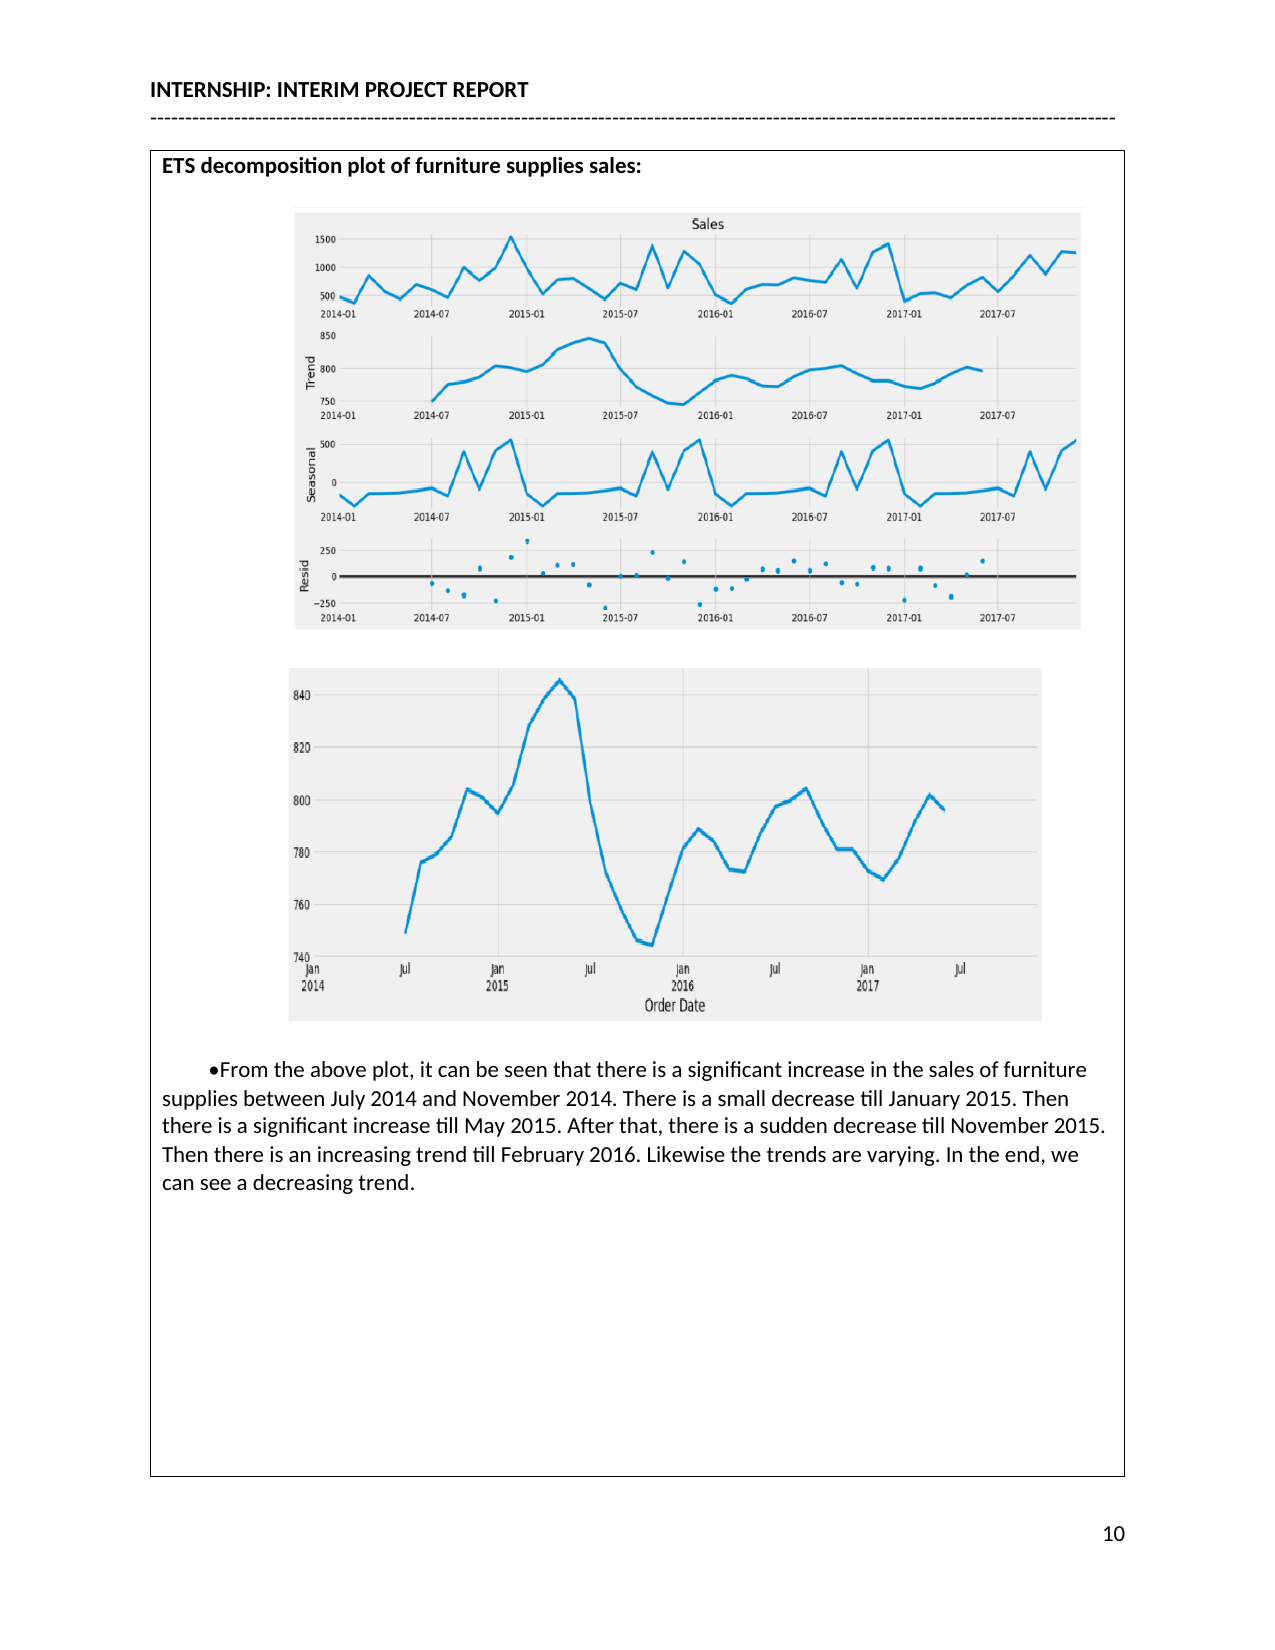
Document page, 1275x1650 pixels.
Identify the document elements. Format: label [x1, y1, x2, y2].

picture [280, 668, 1052, 1028]
table_cell [151, 151, 1124, 1476]
picture [291, 207, 1094, 641]
